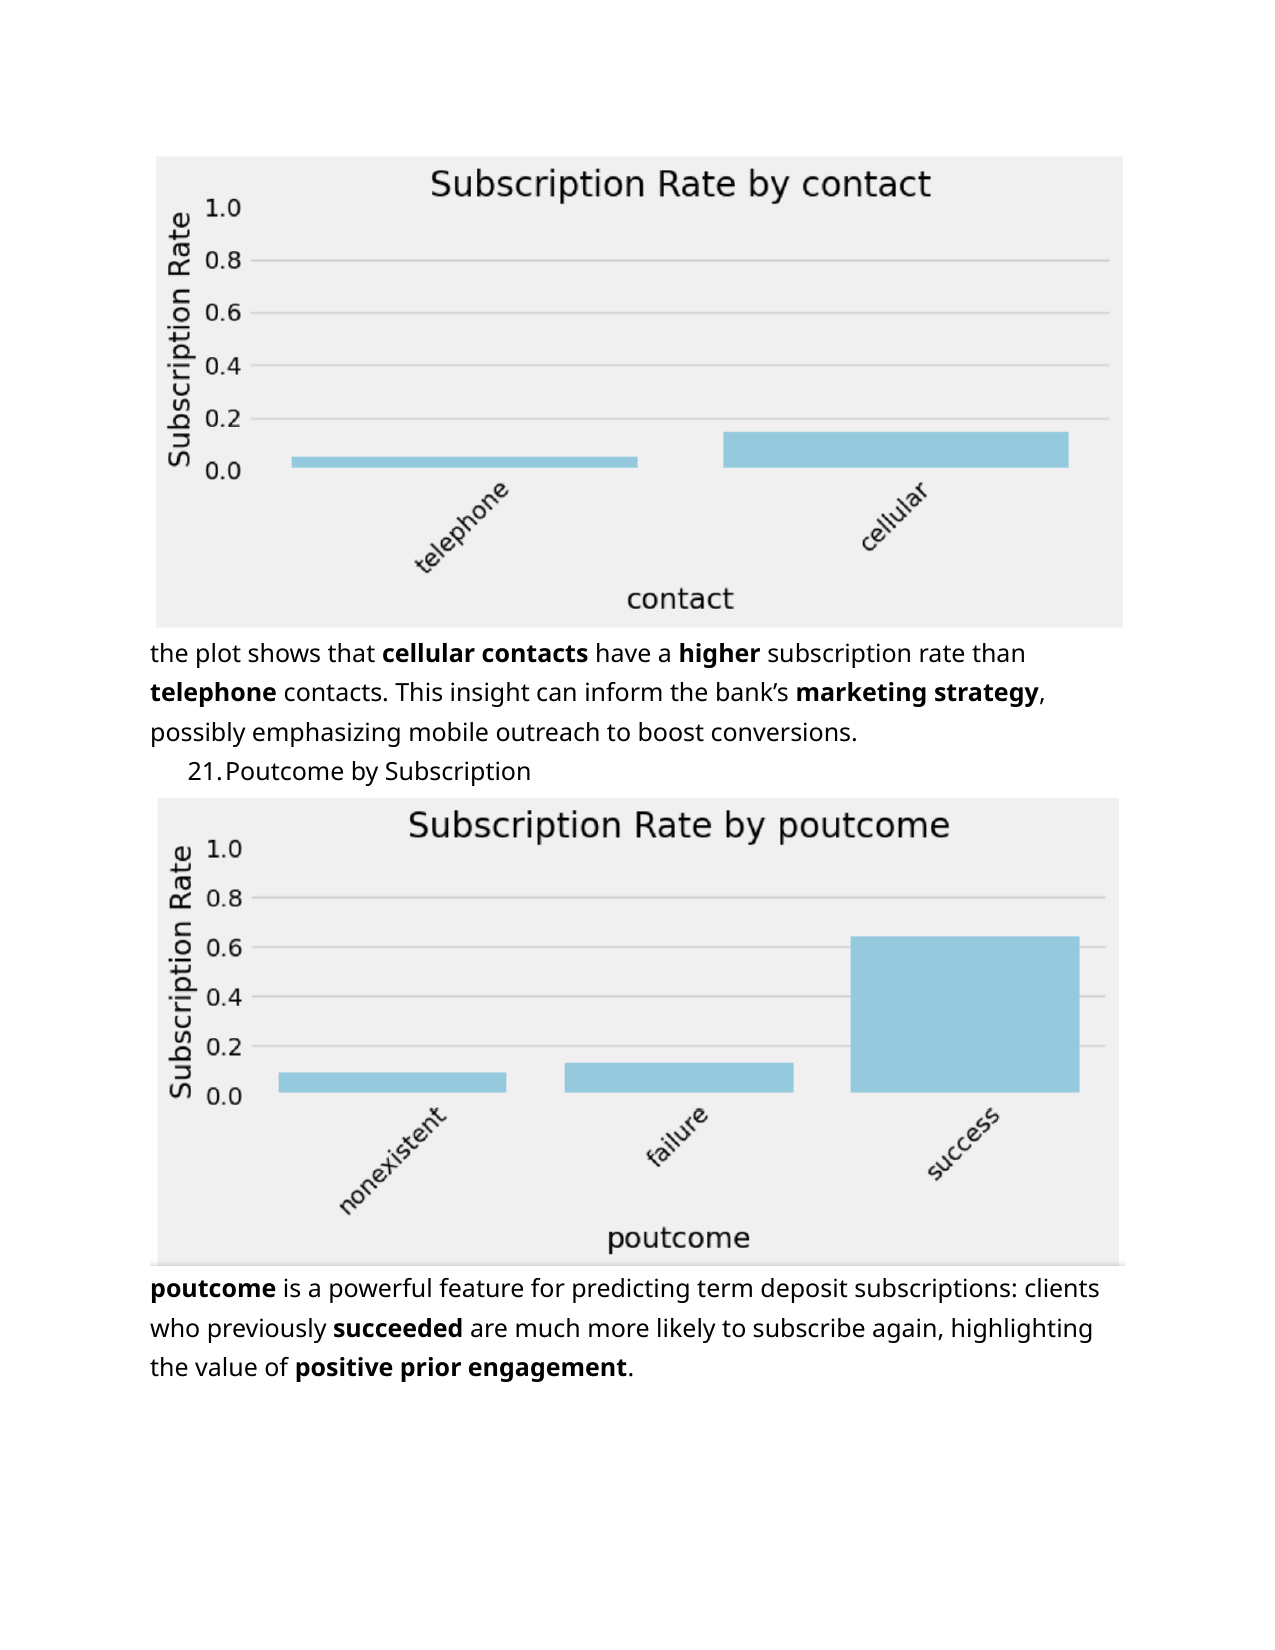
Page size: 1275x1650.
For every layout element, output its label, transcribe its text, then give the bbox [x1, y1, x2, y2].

picture [150, 150, 1125, 631]
picture [150, 792, 1125, 1266]
text the plot shows that cellular contacts have a higher subscription rate than telephone contacts. This insight can inform the bank’s marketing strategy, possibly emphasizing mobile outreach to boost conversions. [150, 636, 1125, 748]
list Poutcome by Subscription [187, 753, 1125, 787]
text poutcome is a powerful feature for predicting term deposit subscriptions: clients who previously succeeded are much more likely to subscribe again, highlighting the value of positive prior engagement. [150, 1271, 1125, 1383]
